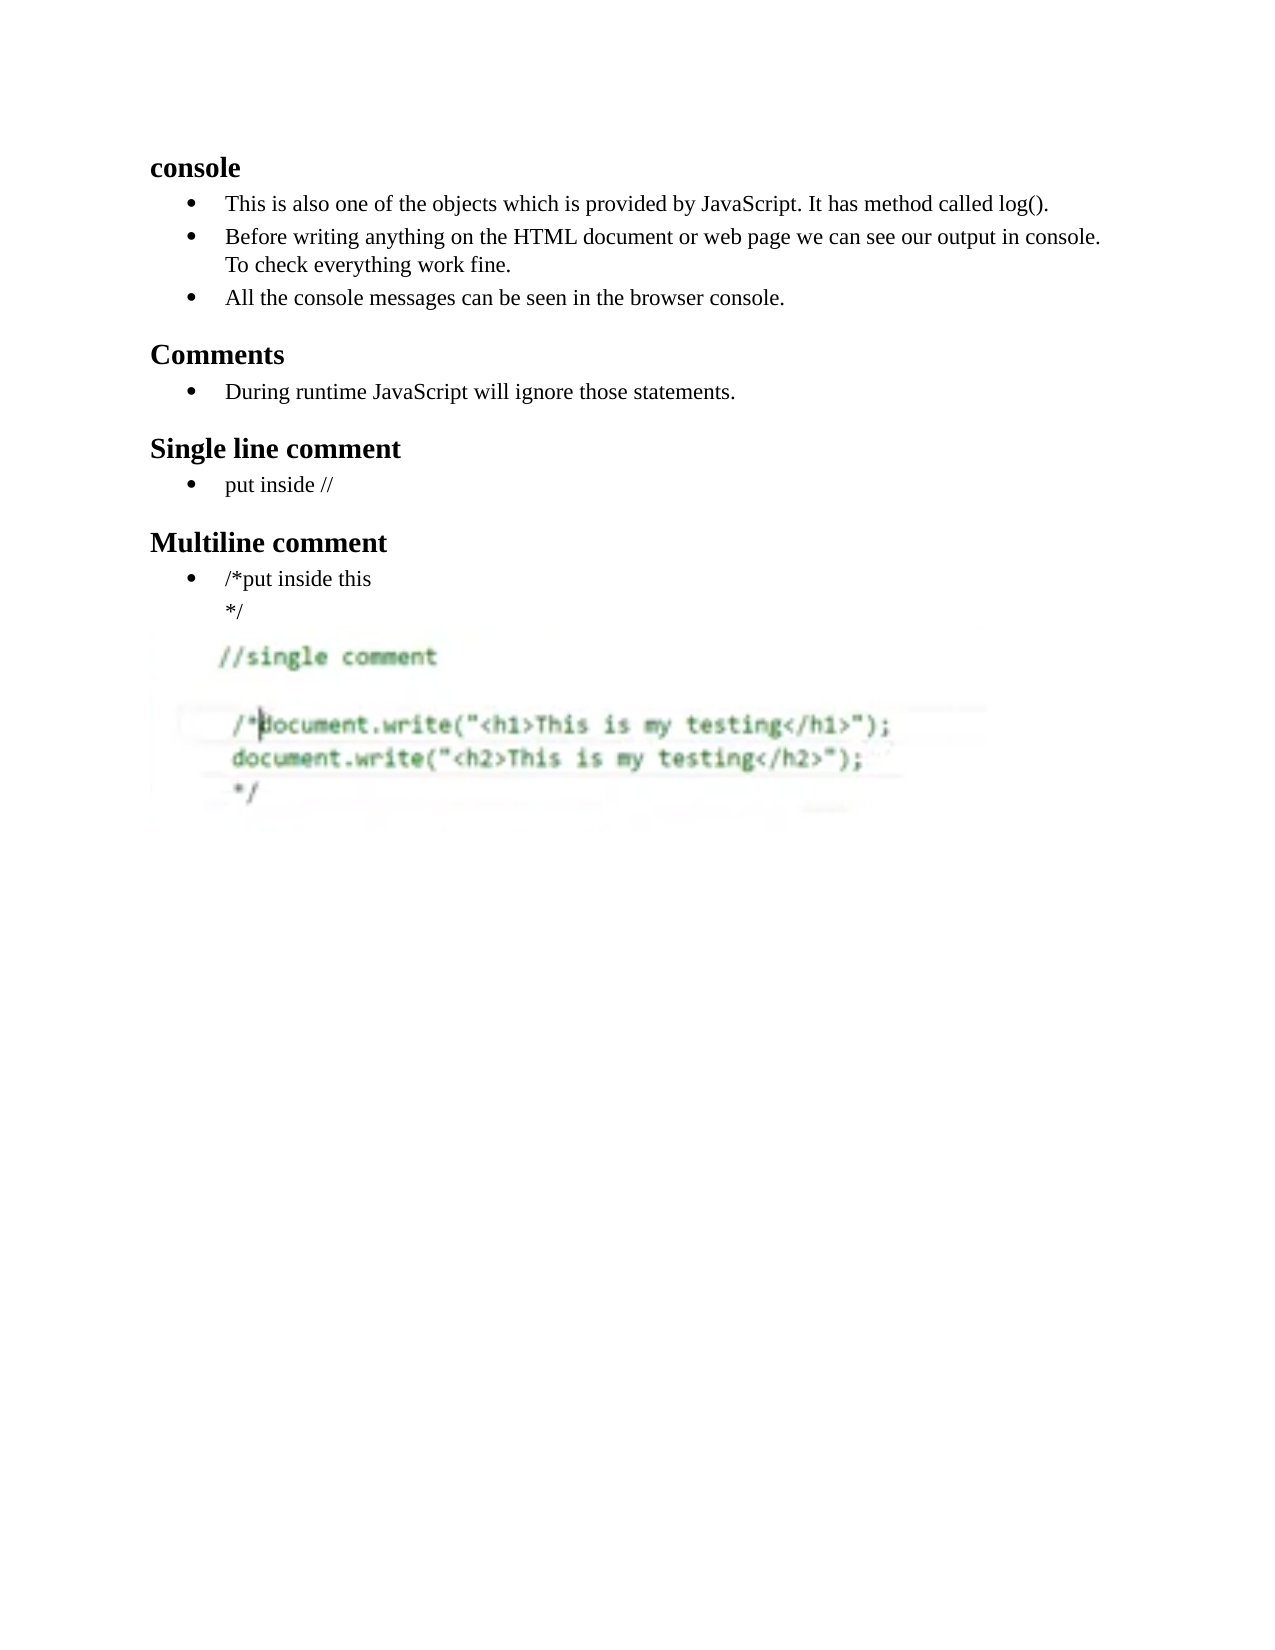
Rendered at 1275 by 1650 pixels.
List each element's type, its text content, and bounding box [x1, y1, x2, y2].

subtitle All the console messages can be seen in the browser console. [187, 284, 1125, 310]
subtitle Before writing anything on the HTML document or web page we can see our output in console. To check everything work fine. [187, 223, 1125, 278]
subtitle */ [225, 598, 1125, 624]
subtitle console [150, 150, 1125, 183]
subtitle /*put inside this [187, 565, 1125, 592]
subtitle Single line comment [150, 431, 1125, 465]
subtitle This is also one of the objects which is provided by JavaScript. It has method called log(). [187, 190, 1125, 217]
picture [150, 626, 987, 832]
subtitle put inside // [187, 471, 1125, 498]
subtitle Comments [150, 337, 1125, 371]
subtitle Multiline comment [150, 525, 1125, 558]
subtitle During runtime JavaScript will ignore those statements. [187, 378, 1125, 404]
